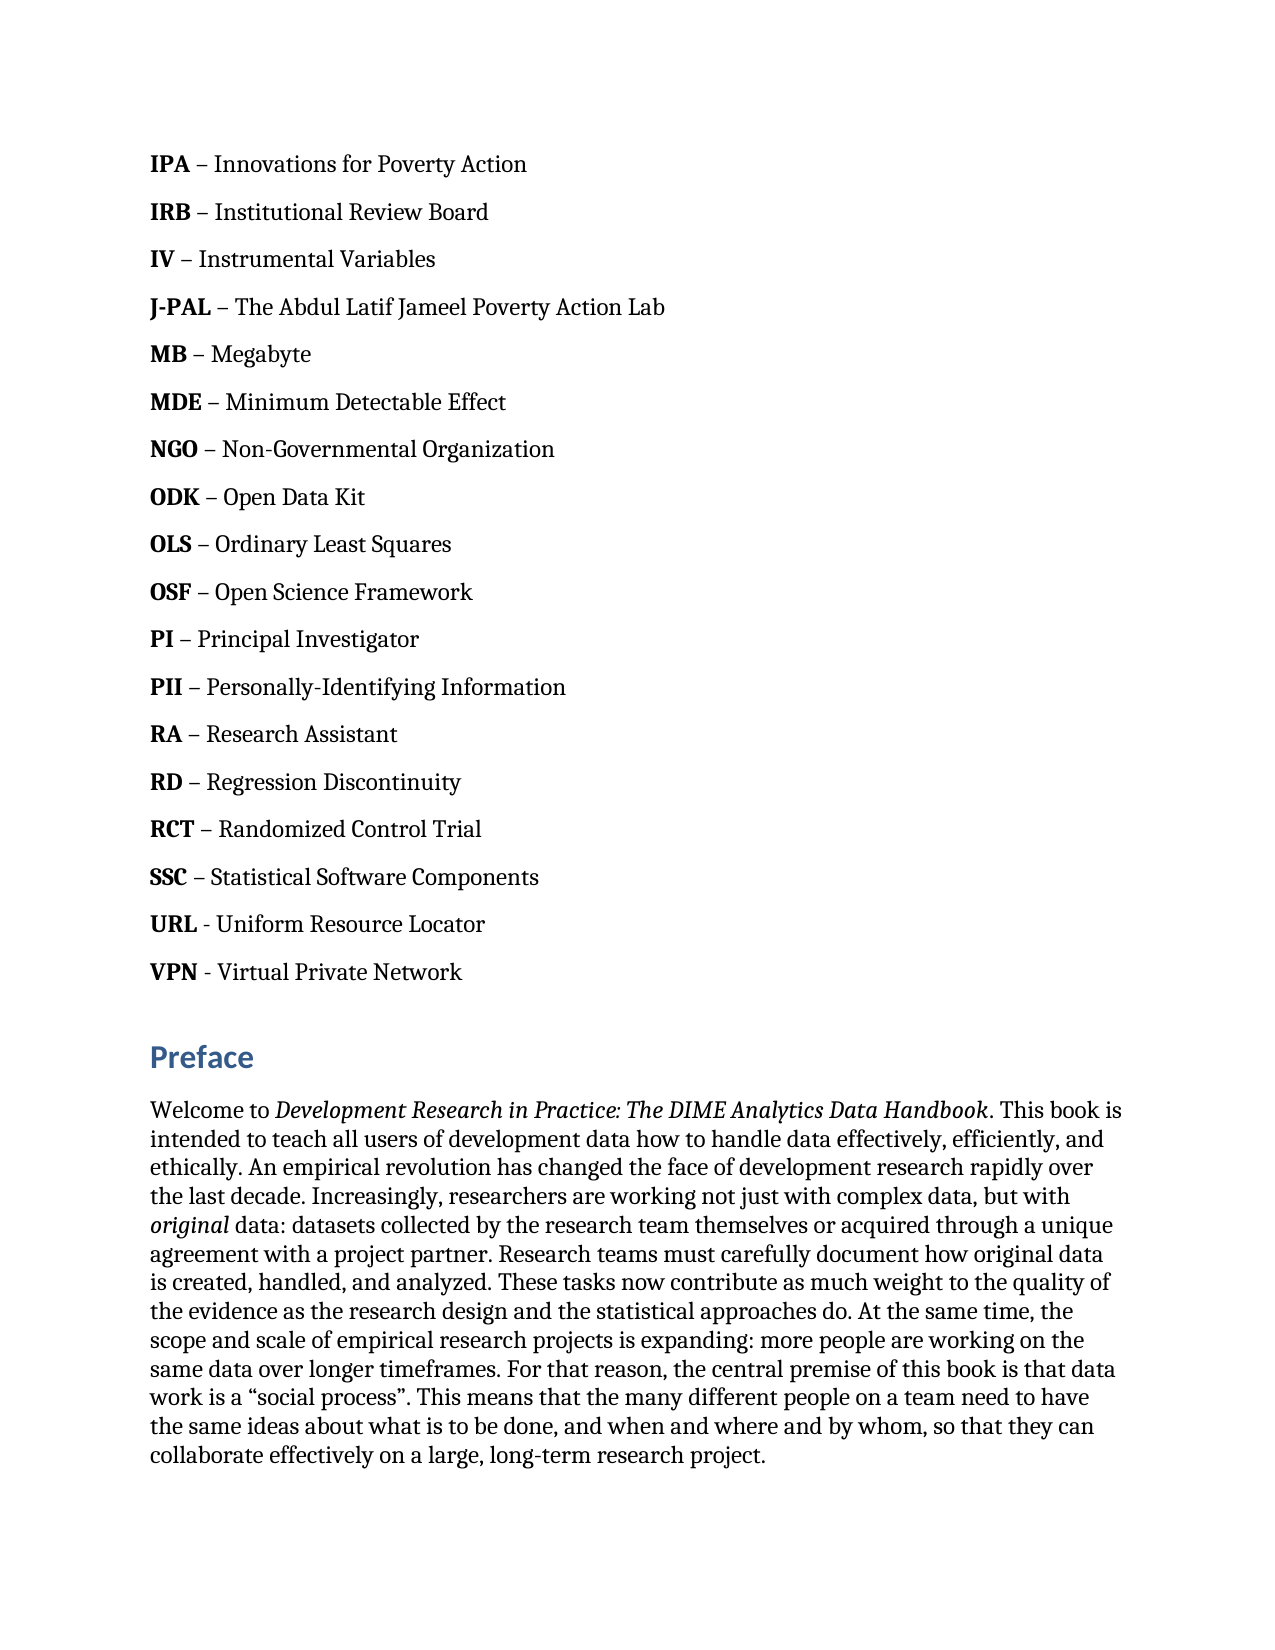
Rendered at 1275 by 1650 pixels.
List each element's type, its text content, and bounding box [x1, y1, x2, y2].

text MB – Megabyte [150, 340, 1125, 369]
text J-PAL – The Abdul Latif Jameel Poverty Action Lab [150, 292, 1125, 321]
text RCT – Randomized Control Trial [150, 815, 1125, 844]
text OSF – Open Science Framework [150, 577, 1125, 606]
text VPN - Virtual Private Network [150, 957, 1125, 986]
text IRB – Institutional Review Board [150, 197, 1125, 226]
text IV – Instrumental Variables [150, 245, 1125, 274]
text RA – Research Assistant [150, 720, 1125, 749]
text Welcome to Development Research in Practice: The DIME Analytics Data Handbook. This book is intended to teach all users of development data how to handle data effectively, efficiently, and ethically. An empirical revolution has changed the face of development research rapidly over the last decade. Increasingly, researchers are working not just with complex data, but with original data: datasets collected by the research team themselves or acquired through a unique agreement with a project partner. Research teams must carefully document how original data is created, handled, and analyzed. These tasks now contribute as much weight to the quality of the evidence as the research design and the statistical approaches do. At the same time, the scope and scale of empirical research projects is expanding: more people are working on the same data over longer timeframes. For that reason, the central premise of this book is that data work is a “social process”. This means that the many different people on a team need to have the same ideas about what is to be done, and when and where and by whom, so that they can collaborate effectively on a large, long-term research project. [150, 1096, 1125, 1469]
text PII – Personally-Identifying Information [150, 672, 1125, 701]
text MDE – Minimum Detectable Effect [150, 387, 1125, 416]
text SSC – Statistical Software Components [150, 862, 1125, 891]
text ODK – Open Data Kit [150, 482, 1125, 511]
text IPA – Innovations for Poverty Action [150, 150, 1125, 179]
text PI – Principal Investigator [150, 625, 1125, 654]
text URL - Uniform Resource Locator [150, 910, 1125, 939]
text OLS – Ordinary Least Squares [150, 530, 1125, 559]
text NGO – Non-Governmental Organization [150, 435, 1125, 464]
subtitle Preface [150, 1036, 1125, 1077]
text RD – Regression Discontinuity [150, 767, 1125, 796]
